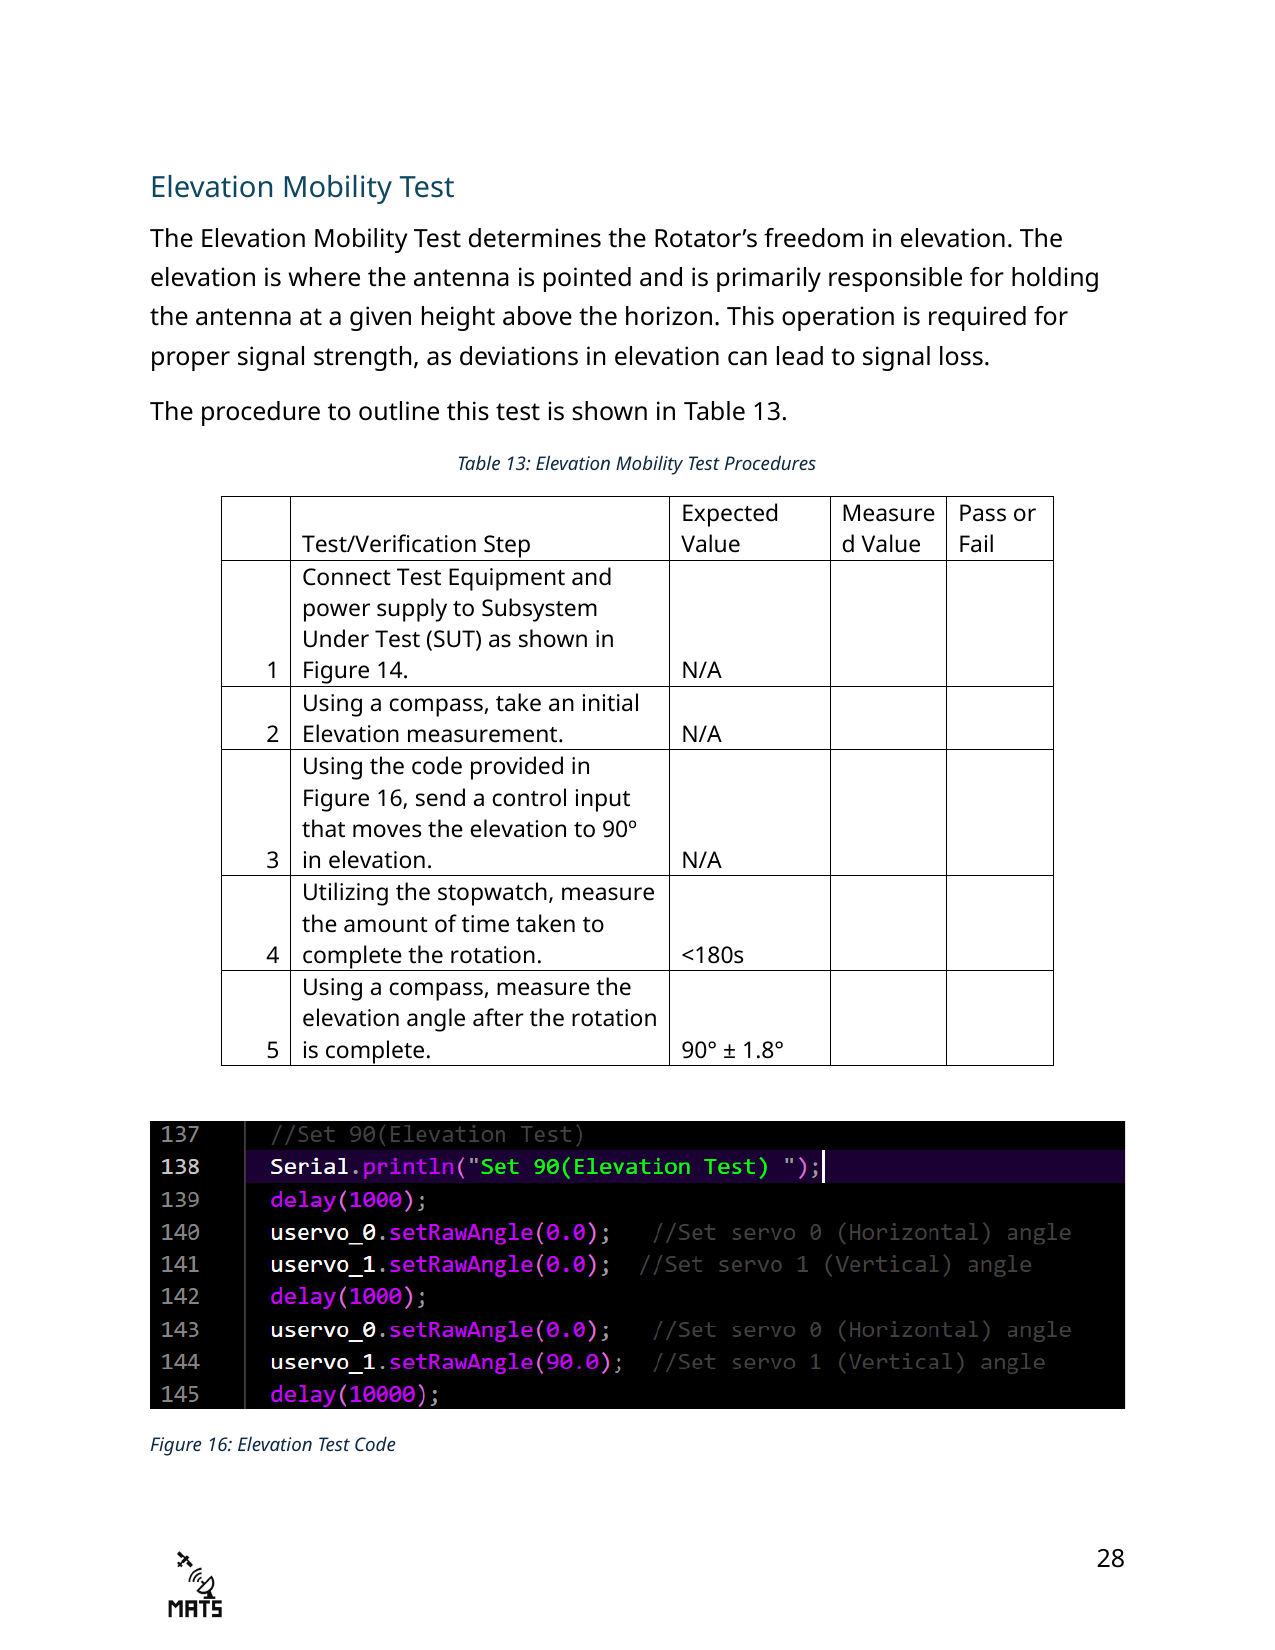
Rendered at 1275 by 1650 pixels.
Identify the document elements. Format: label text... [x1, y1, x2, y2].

table_cell [947, 561, 1053, 686]
table_cell 5 [222, 971, 290, 1065]
table_cell Connect Test Equipment and power supply to Subsystem Under Test (SUT) as shown in Figure 14. [291, 561, 669, 686]
table_cell Using a compass, take an initial Elevation measurement. [291, 687, 669, 749]
table_cell 1 [222, 561, 290, 686]
text The Elevation Mobility Test determines the Rotator’s freedom in elevation. The elevation is where the antenna is pointed and is primarily responsible for holding the antenna at a given height above the horizon. This operation is required for proper signal strength, as deviations in elevation can lead to signal loss. [150, 221, 1125, 372]
table_cell 3 [222, 750, 290, 875]
subtitle Elevation Mobility Test [150, 167, 1125, 206]
table_header Measured Value [831, 497, 946, 560]
table_cell 90° ± 1.8° [670, 971, 830, 1065]
table_cell [831, 971, 946, 1065]
table_cell [831, 876, 946, 970]
table_cell Utilizing the stopwatch, measure the amount of time taken to complete the rotation. [291, 876, 669, 970]
table_cell [947, 971, 1053, 1065]
table_header Pass or Fail [947, 497, 1053, 560]
table_cell <180s [670, 876, 830, 970]
table_cell N/A [670, 561, 830, 686]
text Table 13: Elevation Mobility Test Procedures [150, 450, 1125, 475]
table_cell N/A [670, 750, 830, 875]
table_cell [947, 876, 1053, 970]
table_cell [831, 750, 946, 875]
table_cell [947, 687, 1053, 749]
table_header Expected Value [670, 497, 830, 560]
text Figure 16: Elevation Test Code [150, 1431, 1125, 1456]
table_cell [831, 687, 946, 749]
table_cell Using the code provided in Figure 16, send a control input that moves the elevation to 90º in elevation. [291, 750, 669, 875]
table_header [222, 497, 290, 560]
table_cell 4 [222, 876, 290, 970]
picture [150, 1121, 1125, 1409]
table_cell N/A [670, 687, 830, 749]
picture [150, 1542, 240, 1632]
table_cell Using a compass, measure the elevation angle after the rotation is complete. [291, 971, 669, 1065]
table_header Test/Verification Step [291, 497, 669, 560]
table_cell [831, 561, 946, 686]
table_cell 2 [222, 687, 290, 749]
table_cell [947, 750, 1053, 875]
text The procedure to outline this test is shown in Table 13. [150, 394, 1125, 428]
